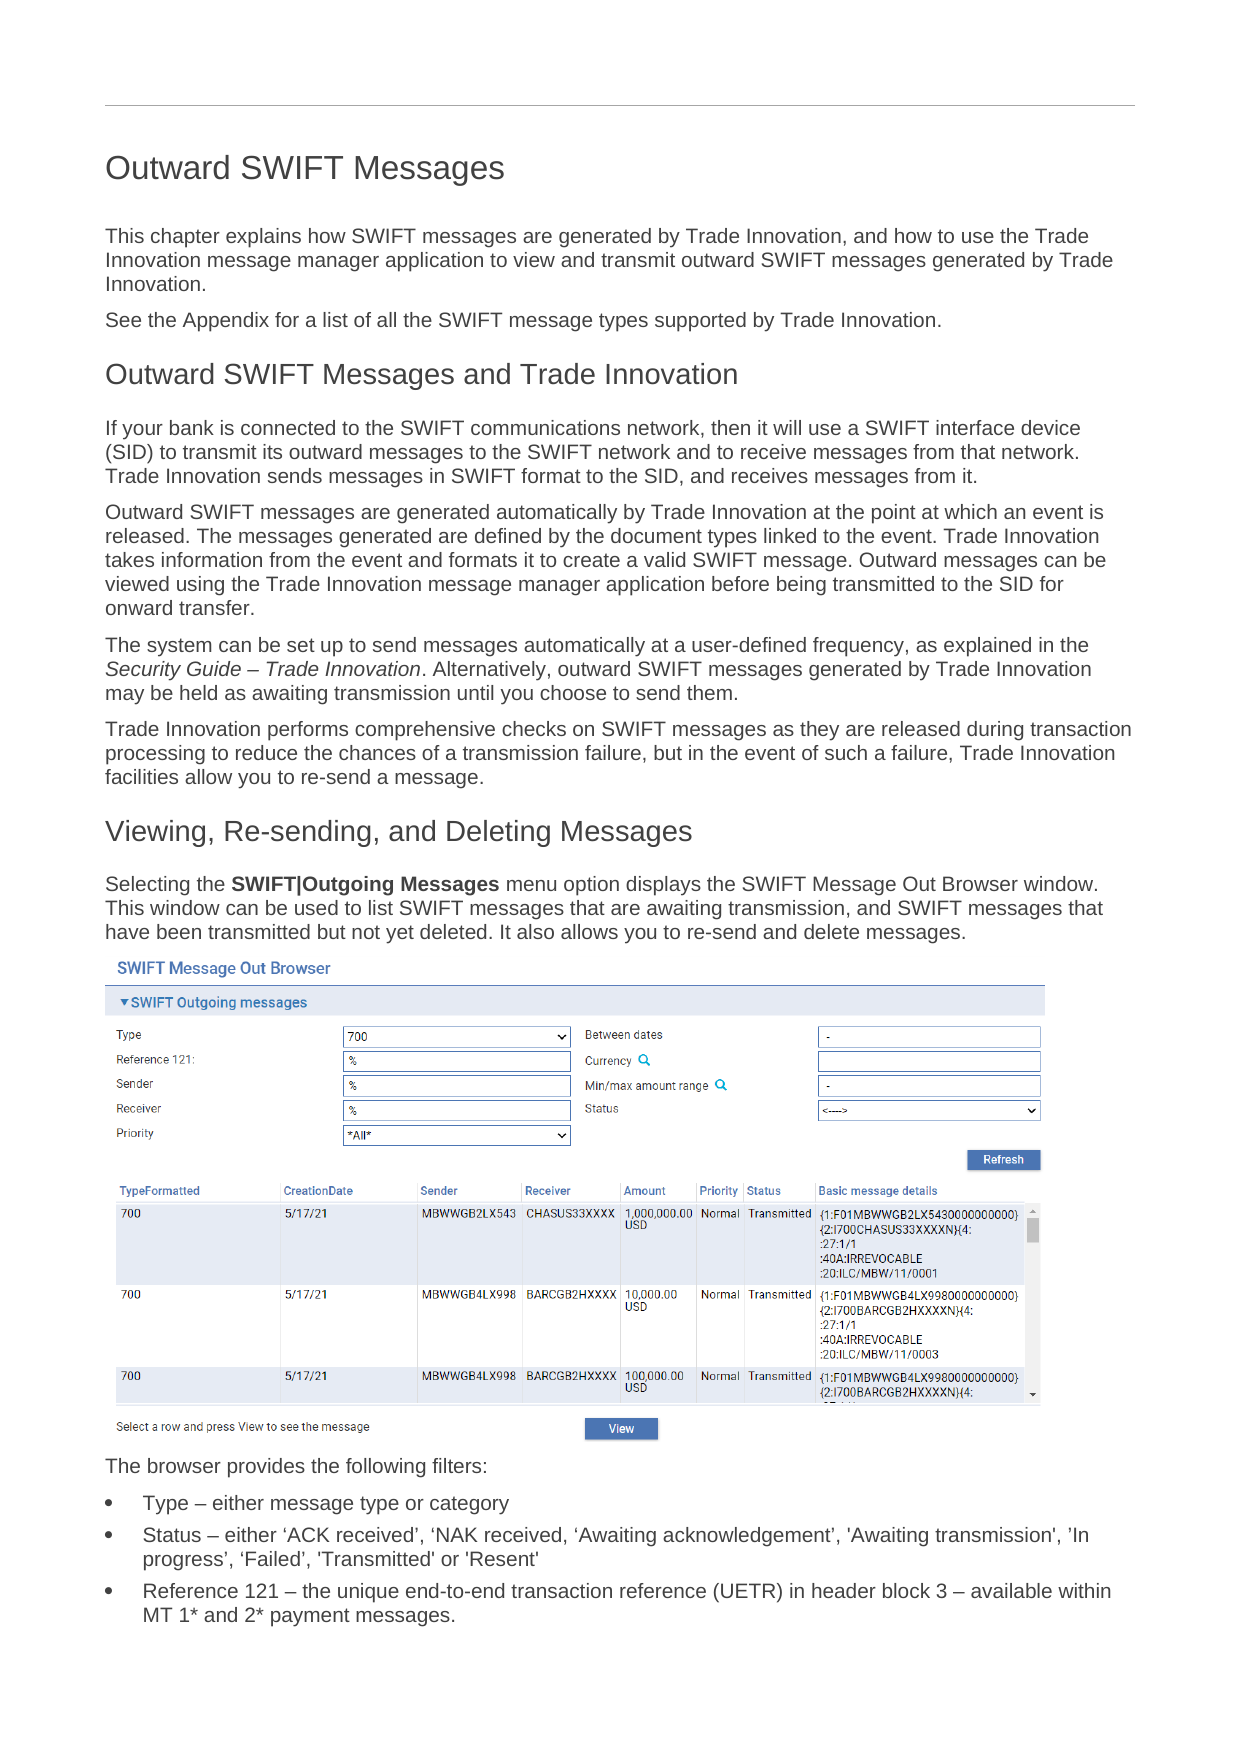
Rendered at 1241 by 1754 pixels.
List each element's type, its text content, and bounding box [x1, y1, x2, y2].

picture [105, 956, 1045, 1442]
text Outward SWIFT messages are generated automatically by Trade Innovation at the point at which an event is released. The messages generated are defined by the document types linked to the event. Trade Innovation takes information from the event and formats it to create a valid SWIFT message. Outward messages can be viewed using the Trade Innovation message manager application before being transmitted to the SID for onward transfer. [105, 500, 1135, 620]
text Status – either ‘ACK received’, ‘NAK received, ‘Awaiting acknowledgement’, 'Awaiting transmission', ’In progress’, ‘Failed’, 'Transmitted' or 'Resent' [105, 1523, 1135, 1571]
text Selecting the SWIFT|Outgoing Messages menu option displays the SWIFT Message Out Browser window. This window can be used to list SWIFT messages that are awaiting transmission, and SWIFT messages that have been transmitted but not yet deleted. It also allows you to re-send and delete messages. [105, 872, 1135, 944]
text If your bank is connected to the SWIFT communications network, then it will use a SWIFT interface device (SID) to transmit its outward messages to the SWIFT network and to receive messages from that network. Trade Innovation sends messages in SWIFT format to the SID, and receives messages from it. [105, 416, 1135, 488]
text Trade Innovation performs comprehensive checks on SWIFT messages as they are released during transaction processing to reduce the chances of a transmission failure, but in the event of such a failure, Trade Innovation facilities allow you to re-send a message. [105, 717, 1135, 789]
subtitle Outward SWIFT Messages [105, 148, 1135, 186]
text The browser provides the following filters: [105, 1454, 1135, 1478]
subtitle Outward SWIFT Messages and Trade Innovation [105, 357, 1135, 391]
text The system can be set up to send messages automatically at a user-defined frequency, as explained in the Security Guide – Trade Innovation. Alternatively, outward SWIFT messages generated by Trade Innovation may be held as awaiting transmission until you choose to send them. [105, 632, 1135, 704]
text Type – either message type or category [105, 1491, 1135, 1514]
text See the Appendix for a list of all the SWIFT message types supported by Trade Innovation. [105, 308, 1135, 332]
text Reference 121 – the unique end-to-end transaction reference (UETR) in header block 3 – available within MT 1* and 2* payment messages. [105, 1579, 1135, 1627]
subtitle Viewing, Re-sending, and Deleting Messages [105, 814, 1135, 847]
text This chapter explains how SWIFT messages are generated by Trade Innovation, and how to use the Trade Innovation message manager application to view and transmit outward SWIFT messages generated by Trade Innovation. [105, 224, 1135, 296]
